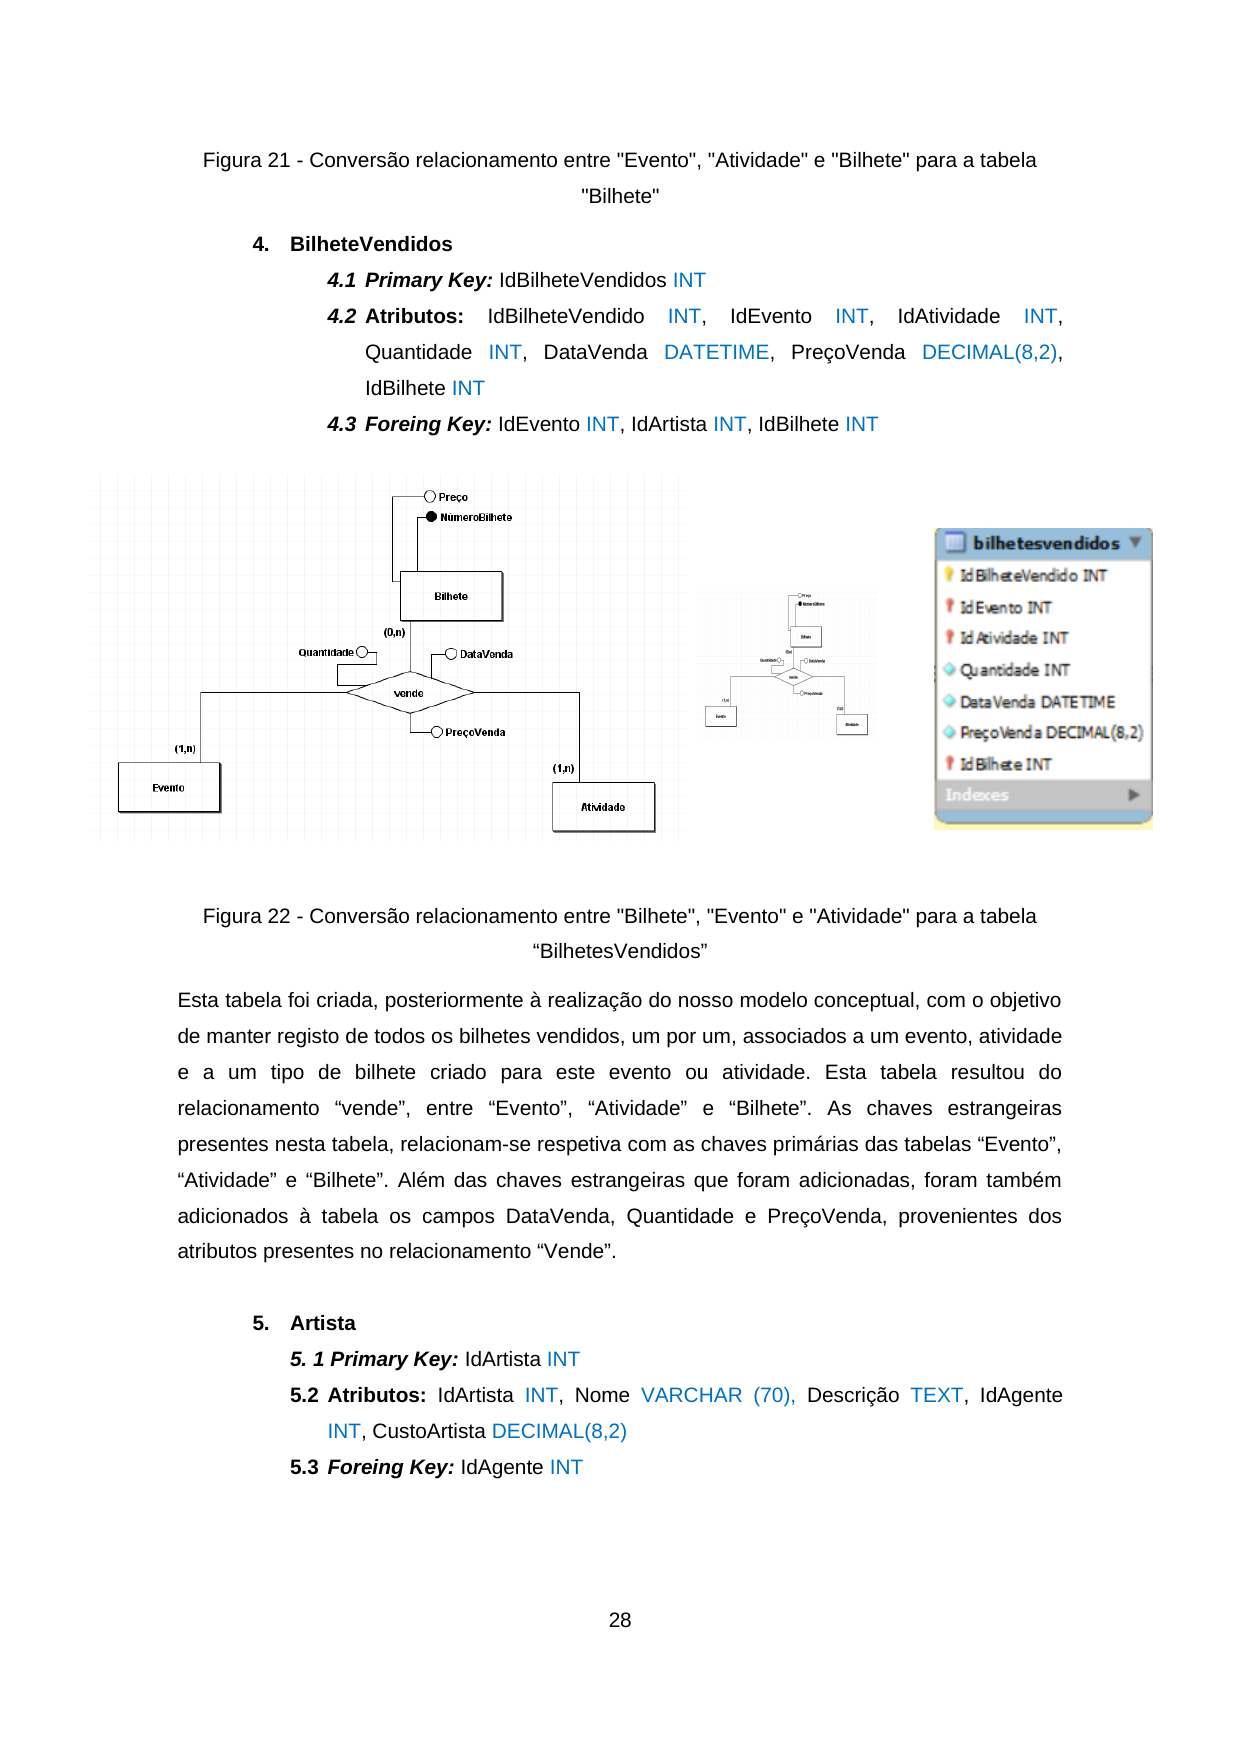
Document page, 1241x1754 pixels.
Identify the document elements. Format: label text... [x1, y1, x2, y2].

text Esta tabela foi criada, posteriormente à realização do nosso modelo conceptual, com o objetivo de manter registo de todos os bilhetes vendidos, um por um, associados a um evento, atividade e a um tipo de bilhete criado para este evento ou atividade. Esta tabela resultou do relacionamento “vende”, entre “Evento”, “Atividade” e “Bilhete”. As chaves estrangeiras presentes nesta tabela, relacionam-se respetiva com as chaves primárias das tabelas “Evento”, “Atividade” e “Bilhete”. Além das chaves estrangeiras que foram adicionadas, foram também adicionados à tabela os campos DataVenda, Quantidade e PreçoVenda, provenientes dos atributos presentes no relacionamento “Vende”. [177, 988, 1063, 1263]
list BilheteVendidos [252, 232, 1063, 256]
list Primary Key: IdBilheteVendidos INT [327, 268, 1063, 292]
list Foreing Key: IdEvento INT, IdArtista INT, IdBilhete INT [327, 412, 1063, 436]
picture [934, 528, 1153, 830]
picture [696, 586, 878, 739]
picture [87, 474, 689, 842]
list Atributos: IdArtista INT, Nome VARCHAR (70), Descrição TEXT, IdAgente INT, CustoArtista DECIMAL(8,2) [290, 1383, 1063, 1443]
text 5. 1 Primary Key: IdArtista INT [215, 1347, 1063, 1371]
list Atributos: IdBilheteVendido INT, IdEvento INT, IdAtividade INT, Quantidade INT, DataVenda DATETIME, PreçoVenda DECIMAL(8,2), IdBilhete INT [327, 304, 1063, 400]
list Foreing Key: IdAgente INT [290, 1455, 1063, 1479]
list Artista [252, 1311, 1063, 1335]
